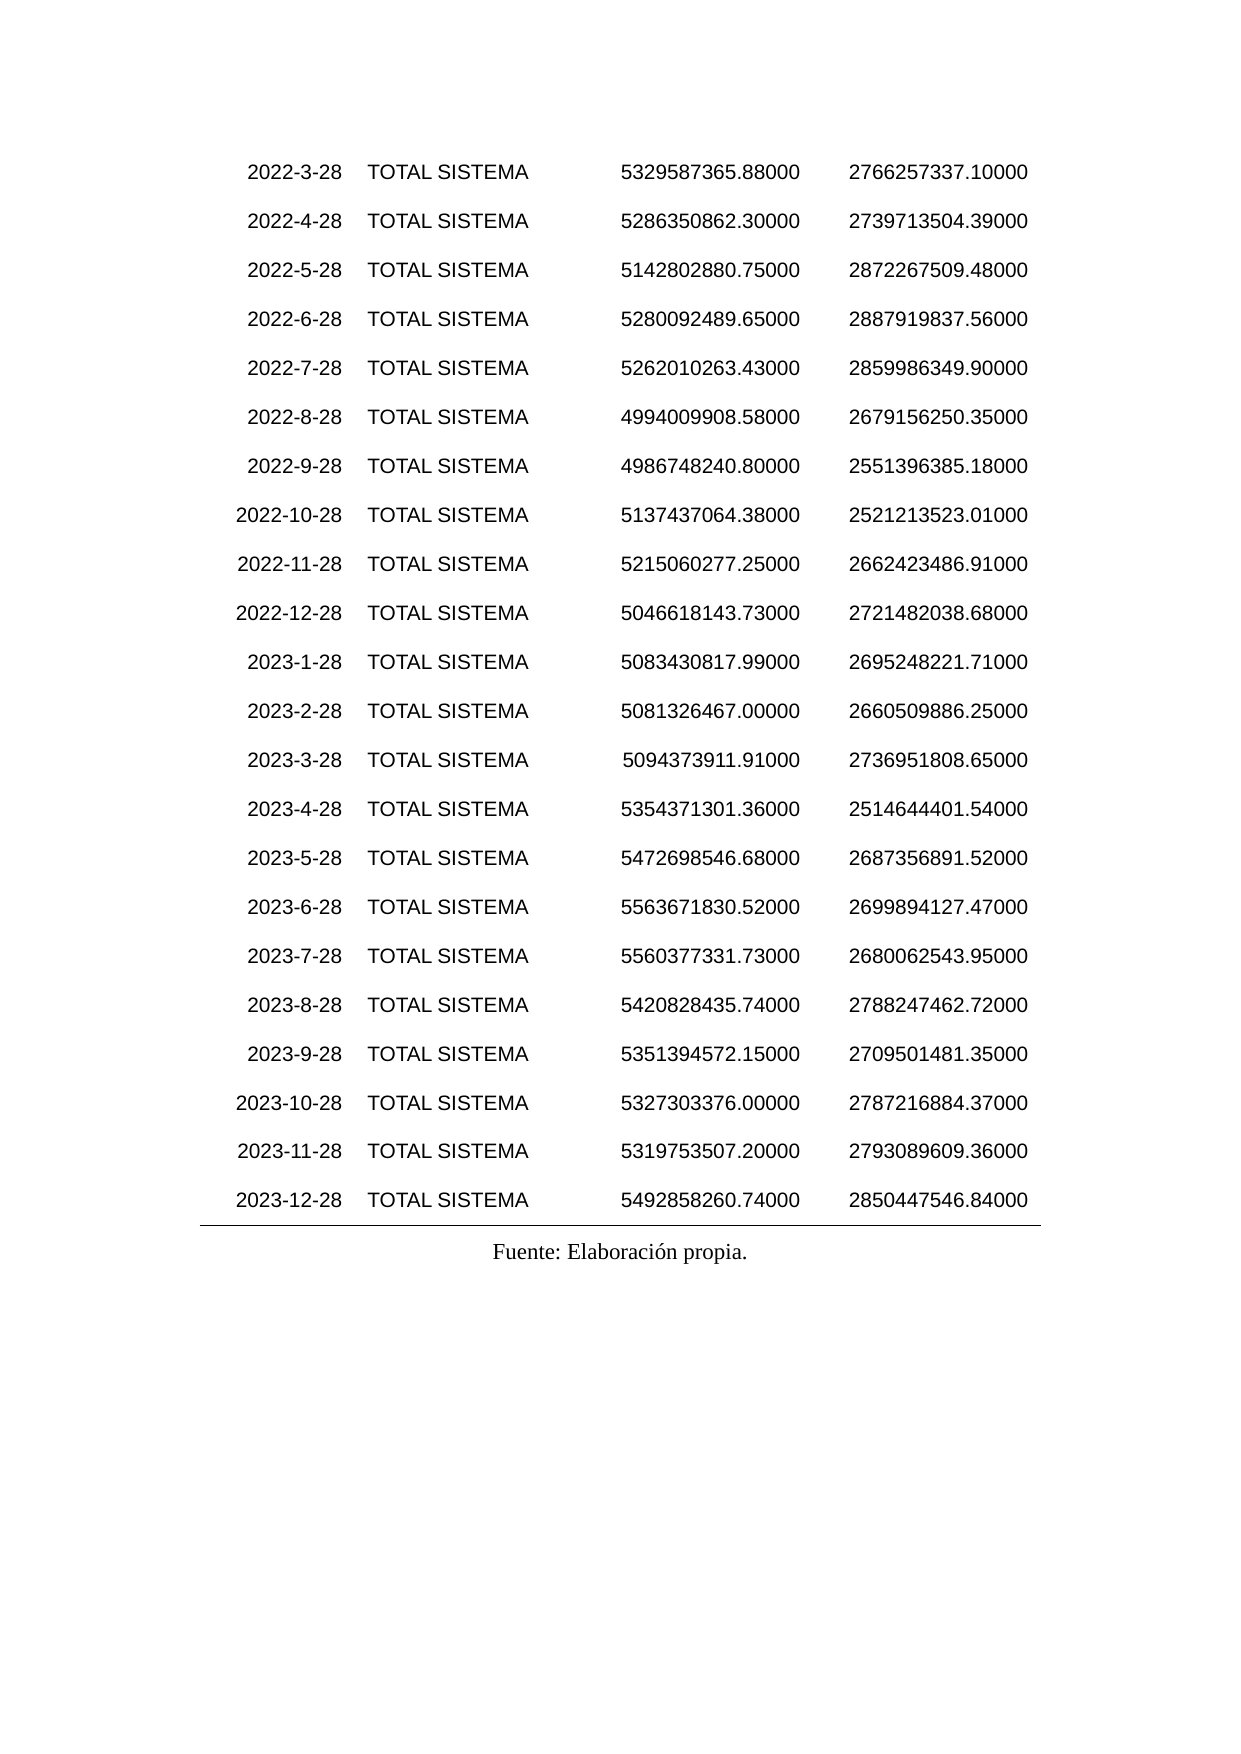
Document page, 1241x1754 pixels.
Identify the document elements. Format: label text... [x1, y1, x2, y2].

table_cell 2793089609.36000 [813, 1127, 1041, 1176]
table_cell 2022-7-28 [200, 344, 354, 392]
table_cell 5083430817.99000 [585, 637, 812, 686]
table_cell 5563671830.52000 [585, 882, 812, 931]
table_cell 2739713504.39000 [813, 197, 1041, 246]
table_cell 2721482038.68000 [813, 588, 1041, 637]
table_cell TOTAL SISTEMA [355, 1029, 584, 1078]
table_cell 5137437064.38000 [585, 490, 812, 539]
table_cell 5319753507.20000 [585, 1127, 812, 1176]
table_cell TOTAL SISTEMA [355, 197, 584, 246]
table_cell 2679156250.35000 [813, 393, 1041, 441]
table_cell 2023-5-28 [200, 833, 354, 882]
table_cell 5472698546.68000 [585, 833, 812, 882]
table_cell TOTAL SISTEMA [355, 833, 584, 882]
table_cell 2023-4-28 [200, 784, 354, 833]
table_cell 2660509886.25000 [813, 686, 1041, 735]
table_cell 2023-3-28 [200, 735, 354, 784]
table_cell 5262010263.43000 [585, 344, 812, 392]
table_cell 2023-7-28 [200, 931, 354, 980]
table_cell TOTAL SISTEMA [355, 931, 584, 980]
table_cell 2859986349.90000 [813, 344, 1041, 392]
table_cell 2022-6-28 [200, 295, 354, 343]
table_cell 5560377331.73000 [585, 931, 812, 980]
table_cell 2023-6-28 [200, 882, 354, 931]
table_cell 2023-2-28 [200, 686, 354, 735]
table_cell TOTAL SISTEMA [355, 441, 584, 490]
table_cell 2022-4-28 [200, 197, 354, 246]
table_cell 2514644401.54000 [813, 784, 1041, 833]
table_cell TOTAL SISTEMA [355, 588, 584, 637]
table_cell 5351394572.15000 [585, 1029, 812, 1078]
table_cell TOTAL SISTEMA [355, 637, 584, 686]
table_cell 2850447546.84000 [813, 1176, 1041, 1225]
table_cell 2788247462.72000 [813, 980, 1041, 1029]
table_cell 2023-11-28 [200, 1127, 354, 1176]
table_cell 2023-10-28 [200, 1078, 354, 1127]
table_cell 5327303376.00000 [585, 1078, 812, 1127]
table_cell TOTAL SISTEMA [355, 686, 584, 735]
table_cell 2022-11-28 [200, 539, 354, 588]
table_cell TOTAL SISTEMA [355, 295, 584, 343]
table_cell 5280092489.65000 [585, 295, 812, 343]
table_cell 5354371301.36000 [585, 784, 812, 833]
table_cell 2680062543.95000 [813, 931, 1041, 980]
table_cell 2022-8-28 [200, 393, 354, 441]
table_cell 2022-5-28 [200, 246, 354, 294]
table_cell 2023-9-28 [200, 1029, 354, 1078]
table_cell 2662423486.91000 [813, 539, 1041, 588]
table_cell 5046618143.73000 [585, 588, 812, 637]
table_cell TOTAL SISTEMA [355, 393, 584, 441]
table_cell 2521213523.01000 [813, 490, 1041, 539]
table_cell 2023-12-28 [200, 1176, 354, 1225]
table_cell 2695248221.71000 [813, 637, 1041, 686]
table_cell 2699894127.47000 [813, 882, 1041, 931]
table_cell 2872267509.48000 [813, 246, 1041, 294]
table_cell 5215060277.25000 [585, 539, 812, 588]
table_cell 2023-8-28 [200, 980, 354, 1029]
table_cell 2766257337.10000 [813, 148, 1041, 197]
table_cell 4986748240.80000 [585, 441, 812, 490]
table_cell 2551396385.18000 [813, 441, 1041, 490]
table_cell 2709501481.35000 [813, 1029, 1041, 1078]
table_cell TOTAL SISTEMA [355, 1176, 584, 1225]
table_cell 5329587365.88000 [585, 148, 812, 197]
table_cell TOTAL SISTEMA [355, 246, 584, 294]
table_cell TOTAL SISTEMA [355, 148, 584, 197]
table_cell TOTAL SISTEMA [355, 490, 584, 539]
table_cell TOTAL SISTEMA [355, 1127, 584, 1176]
table_cell 2687356891.52000 [813, 833, 1041, 882]
table_cell 2022-10-28 [200, 490, 354, 539]
table_cell TOTAL SISTEMA [355, 980, 584, 1029]
table_cell TOTAL SISTEMA [355, 882, 584, 931]
table_cell TOTAL SISTEMA [355, 735, 584, 784]
table_cell 5420828435.74000 [585, 980, 812, 1029]
table_cell 5286350862.30000 [585, 197, 812, 246]
table_cell 5492858260.74000 [585, 1176, 812, 1225]
table_cell TOTAL SISTEMA [355, 344, 584, 392]
table_cell 2022-12-28 [200, 588, 354, 637]
table_cell TOTAL SISTEMA [355, 784, 584, 833]
table_cell 5094373911.91000 [585, 735, 812, 784]
table_cell 4994009908.58000 [585, 393, 812, 441]
table_cell TOTAL SISTEMA [355, 539, 584, 588]
table_cell 2787216884.37000 [813, 1078, 1041, 1127]
table_cell 2022-9-28 [200, 441, 354, 490]
table_cell 5142802880.75000 [585, 246, 812, 294]
table_cell 2887919837.56000 [813, 295, 1041, 343]
table_cell 2736951808.65000 [813, 735, 1041, 784]
table_cell 5081326467.00000 [585, 686, 812, 735]
table_cell 2022-3-28 [200, 148, 354, 197]
table_cell 2023-1-28 [200, 637, 354, 686]
text Fuente: Elaboración propia. [177, 1238, 1063, 1264]
table_cell TOTAL SISTEMA [355, 1078, 584, 1127]
